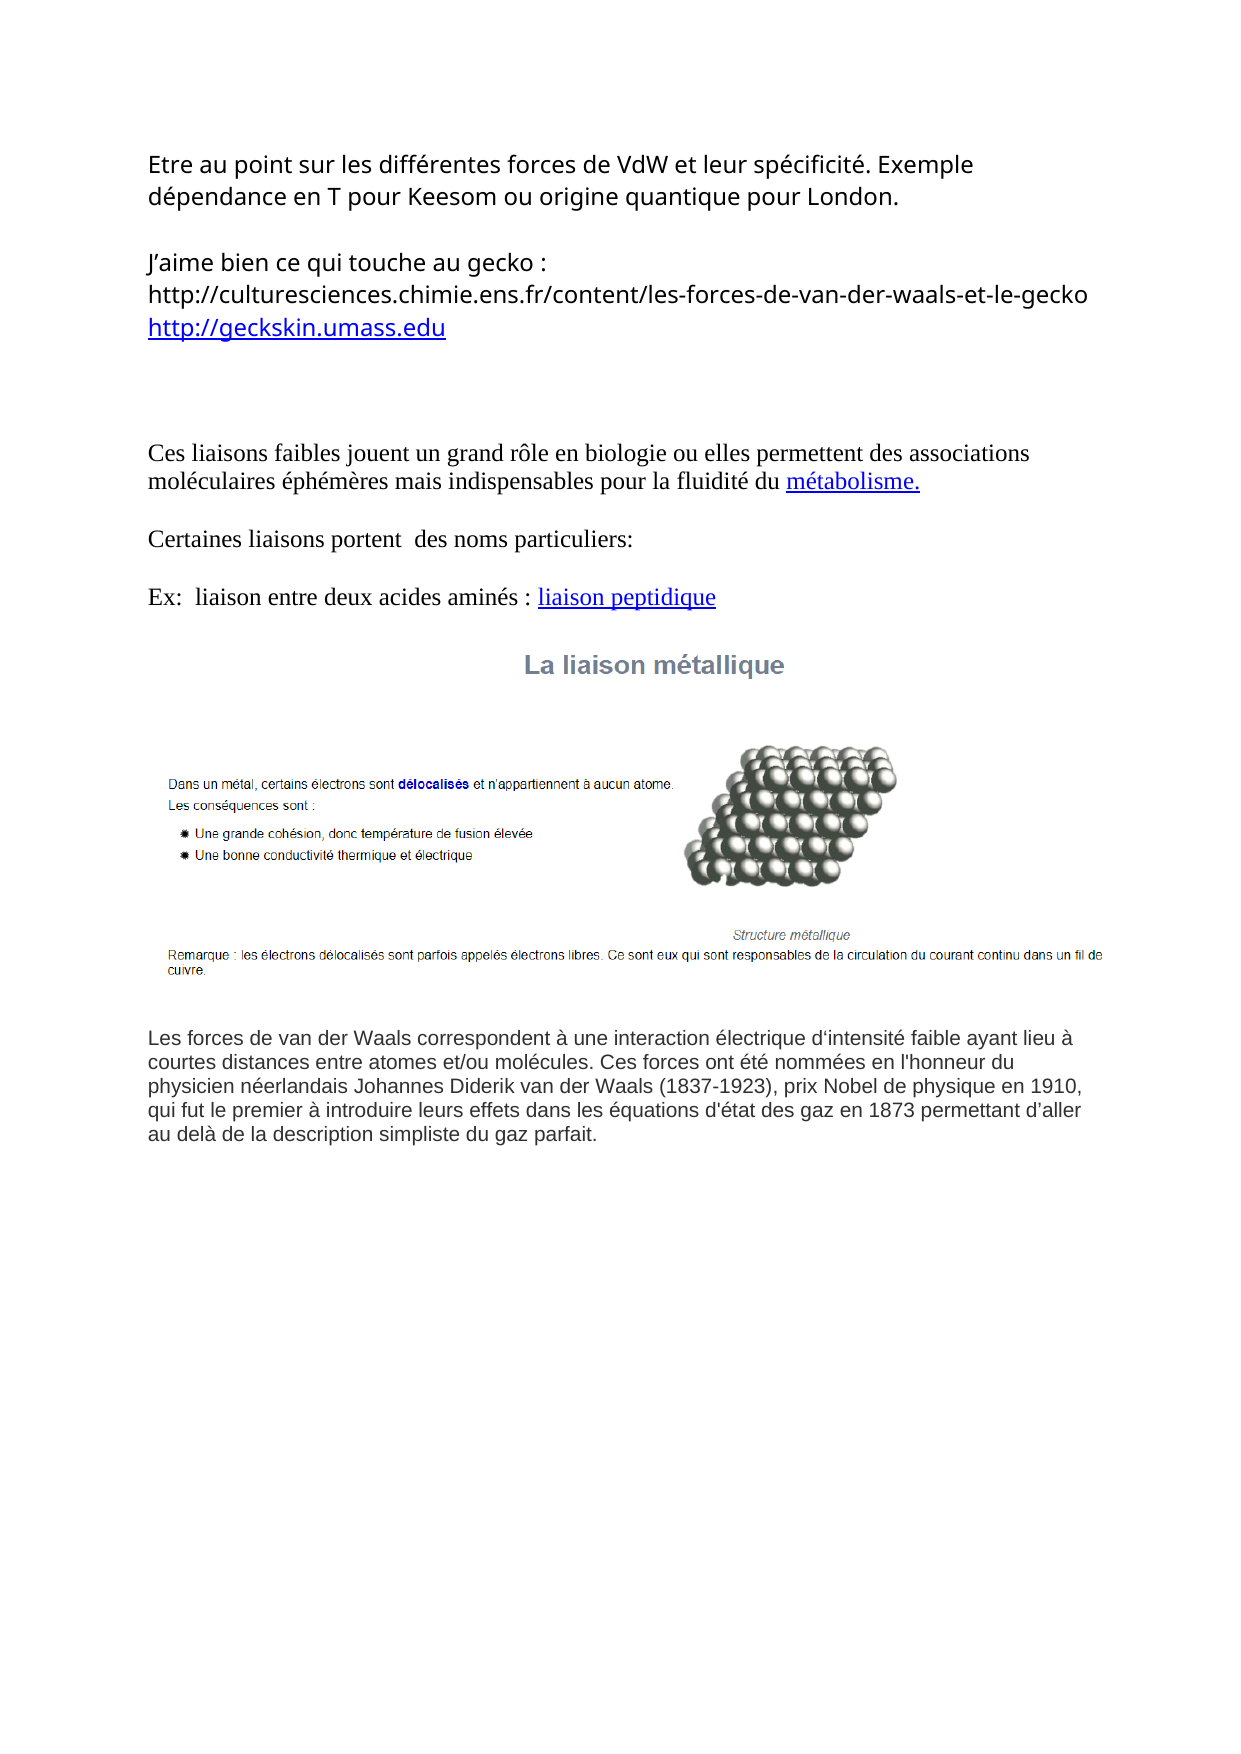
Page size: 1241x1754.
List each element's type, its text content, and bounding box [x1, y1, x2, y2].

text Ex: liaison entre deux acides aminés : liaison peptidique [148, 582, 1093, 611]
text http://geckskin.umass.edu [148, 311, 1093, 343]
text Ces liaisons faibles jouent un grand rôle en biologie ou elles permettent des associations moléculaires éphémères mais indispensables pour la fluidité du métabolisme. [148, 438, 1093, 495]
text http://culturesciences.chimie.ens.fr/content/les-forces-de-van-der-waals-et-le-gecko [148, 278, 1093, 311]
picture [147, 640, 1122, 994]
text Certaines liaisons portent des noms particuliers: [148, 524, 1093, 553]
text Les forces de van der Waals correspondent à une interaction électrique d‘intensité faible ayant lieu à courtes distances entre atomes et/ou molécules. Ces forces ont été nommées en l'honneur du physicien néerlandais Johannes Diderik van der Waals (1837-1923), prix Nobel de physique en 1910, qui fut le premier à introduire leurs effets dans les équations d'état des gaz en 1873 permettant d’aller au delà de la description simpliste du gaz parfait. [598, 1026, 1093, 1146]
text J’aime bien ce qui touche au gecko : [148, 245, 1093, 278]
text Etre au point sur les différentes forces de VdW et leur spécificité. Exemple dépendance en T pour Keesom ou origine quantique pour London. [148, 148, 1093, 213]
